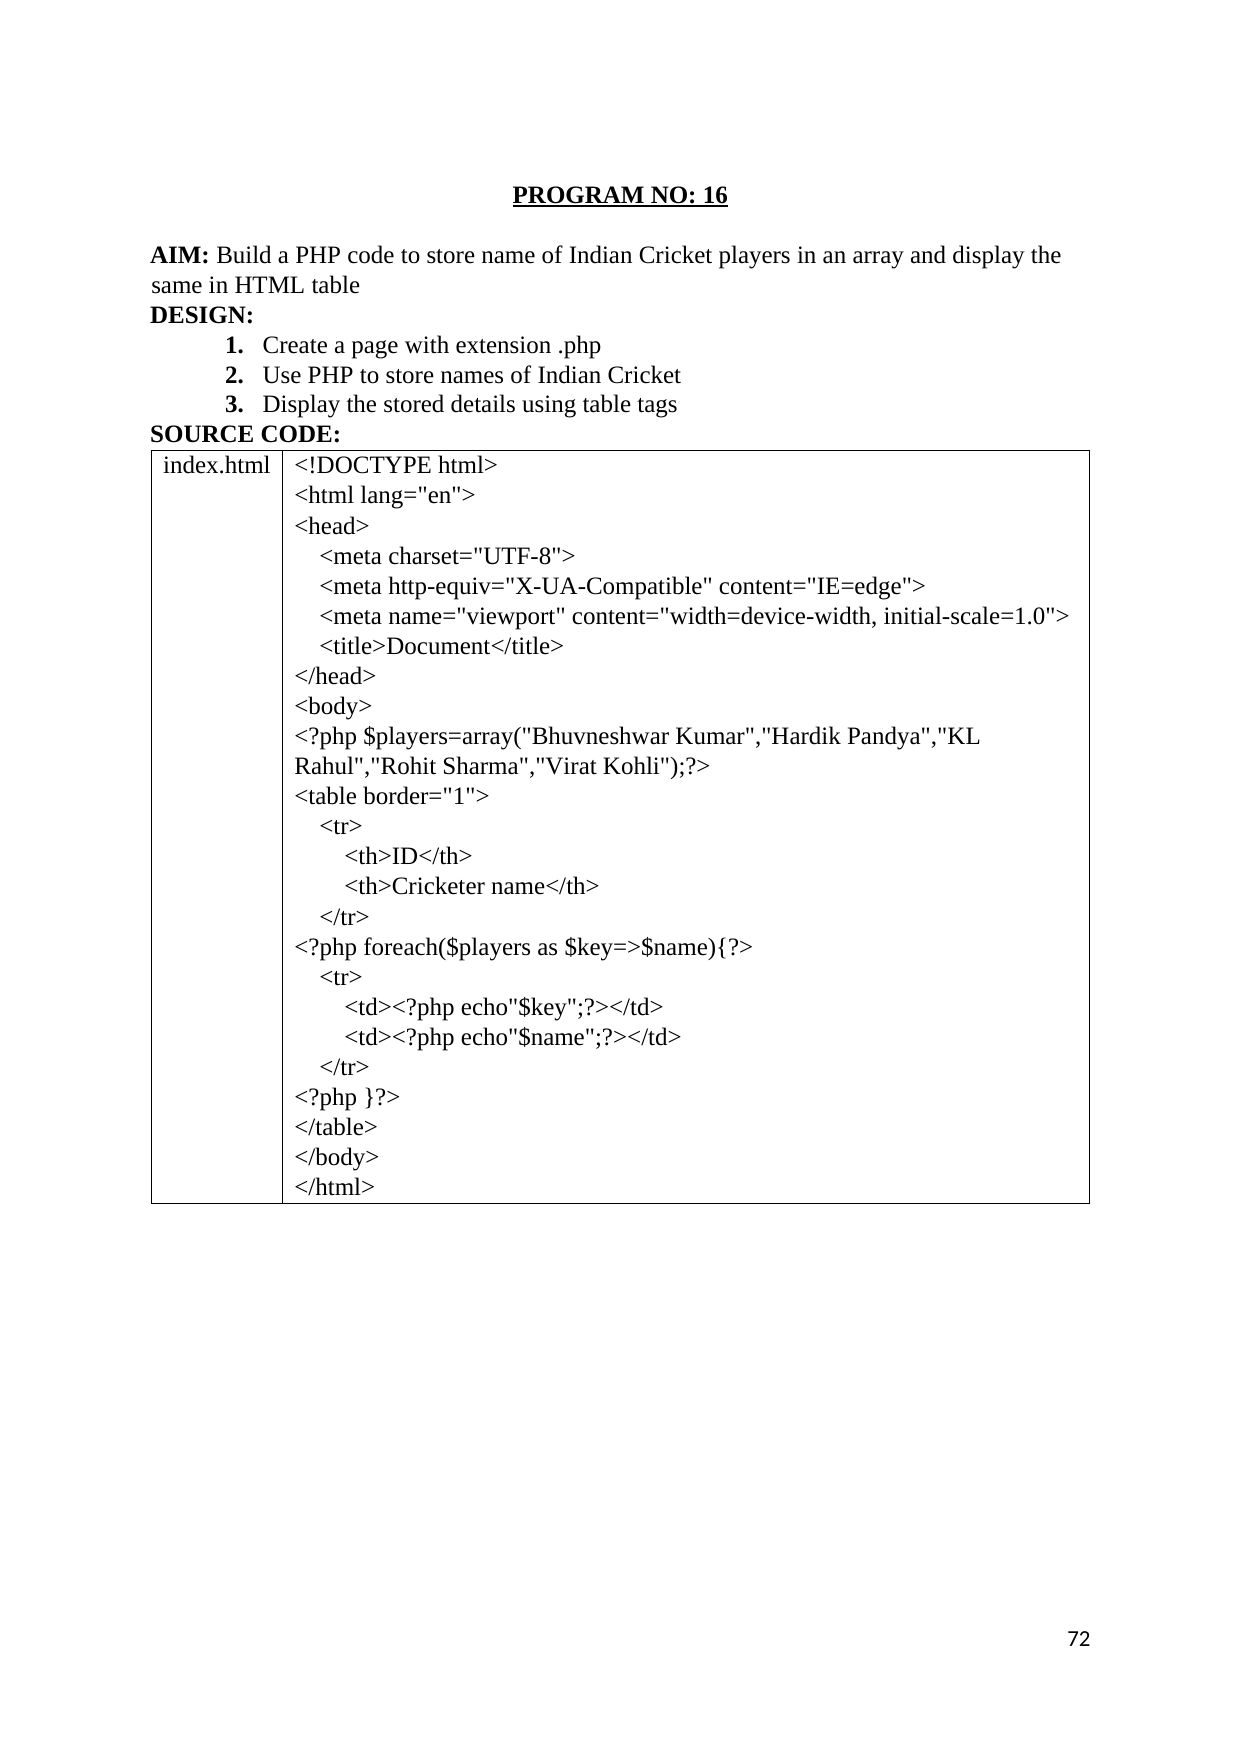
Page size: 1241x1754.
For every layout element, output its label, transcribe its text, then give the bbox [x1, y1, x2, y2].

list Use PHP to store names of Indian Cricket [225, 360, 1090, 388]
list Display the stored details using table tags [225, 389, 1090, 418]
table_header <!DOCTYPE html> <html lang="en"> <head> <meta charset="UTF-8"> <meta http-equiv="X-UA-Compatible" content="IE=edge"> <meta name="viewport" content="width=device-width, initial-scale=1.0"> <title>Document</title> </head> <body> <?php $players=array("Bhuvneshwar Kumar","Hardik Pandya","KL Rahul","Rohit Sharma","Virat Kohli");?> <table border="1"> <tr> <th>ID</th> <th>Cricketer name</th> </tr> <?php foreach($players as $key=>$name){?> <tr> <td><?php echo"$key";?></td> <td><?php echo"$name";?></td> </tr> <?php }?> </table> </body> </html> [283, 451, 1089, 1203]
text DESIGN: [150, 300, 1090, 329]
text AIM: Build a PHP code to store name of Indian Cricket players in an array and display the same in HTML table [150, 240, 1090, 299]
text PROGRAM NO: 16 [150, 180, 1090, 209]
text SOURCE CODE: [150, 419, 1090, 448]
list Create a page with extension .php [225, 330, 1090, 359]
table_header index.html [152, 451, 282, 1203]
